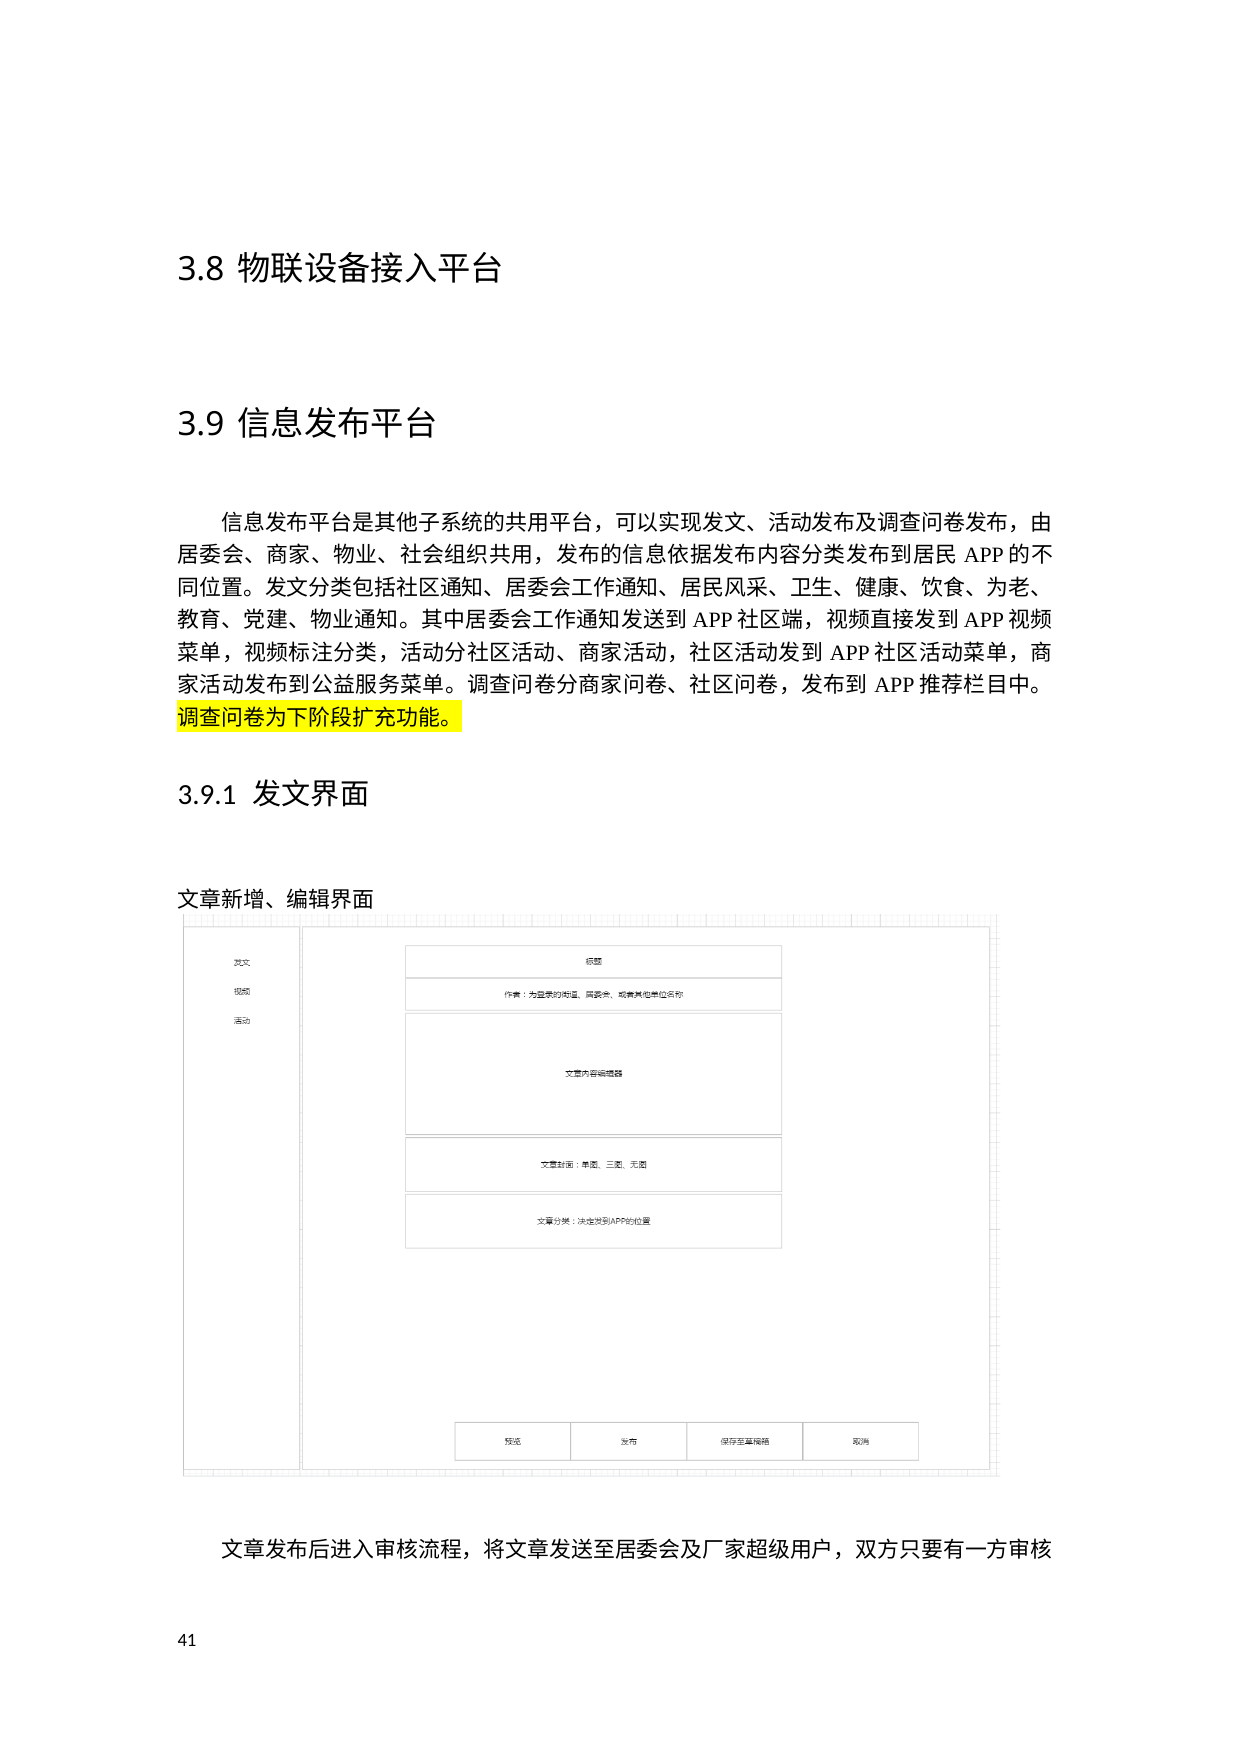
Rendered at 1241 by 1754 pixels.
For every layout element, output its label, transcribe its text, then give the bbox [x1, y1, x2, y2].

picture [177, 914, 1001, 1482]
text 文章新增、编辑界面 [177, 882, 1053, 914]
subtitle 信息发布平台 [177, 388, 1053, 453]
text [177, 1532, 1053, 1564]
subtitle 发文界面 [177, 759, 1053, 824]
subtitle 物联设备接入平台 [177, 233, 1053, 298]
text 信息发布平台是其他子系统的共用平台，可以实现发文、活动发布及调查问卷发布，由居委会、商家、物业、社会组织共用，发布的信息依据发布内容分类发布到居民APP的不同位置。发文分类包括社区通知、居委会工作通知、居民风采、卫生、健康、饮食、为老、教育、党建、物业通知。其中居委会工作通知发送到APP社区端，视频直接发到APP视频菜单，视频标注分类，活动分社区活动、商家活动，社区活动发到APP社区活动菜单，商家活动发布到公益服务菜单。调查问卷分商家问卷、社区问卷，发布到APP推荐栏目中。调查问卷为下阶段扩充功能。 [177, 504, 1053, 732]
